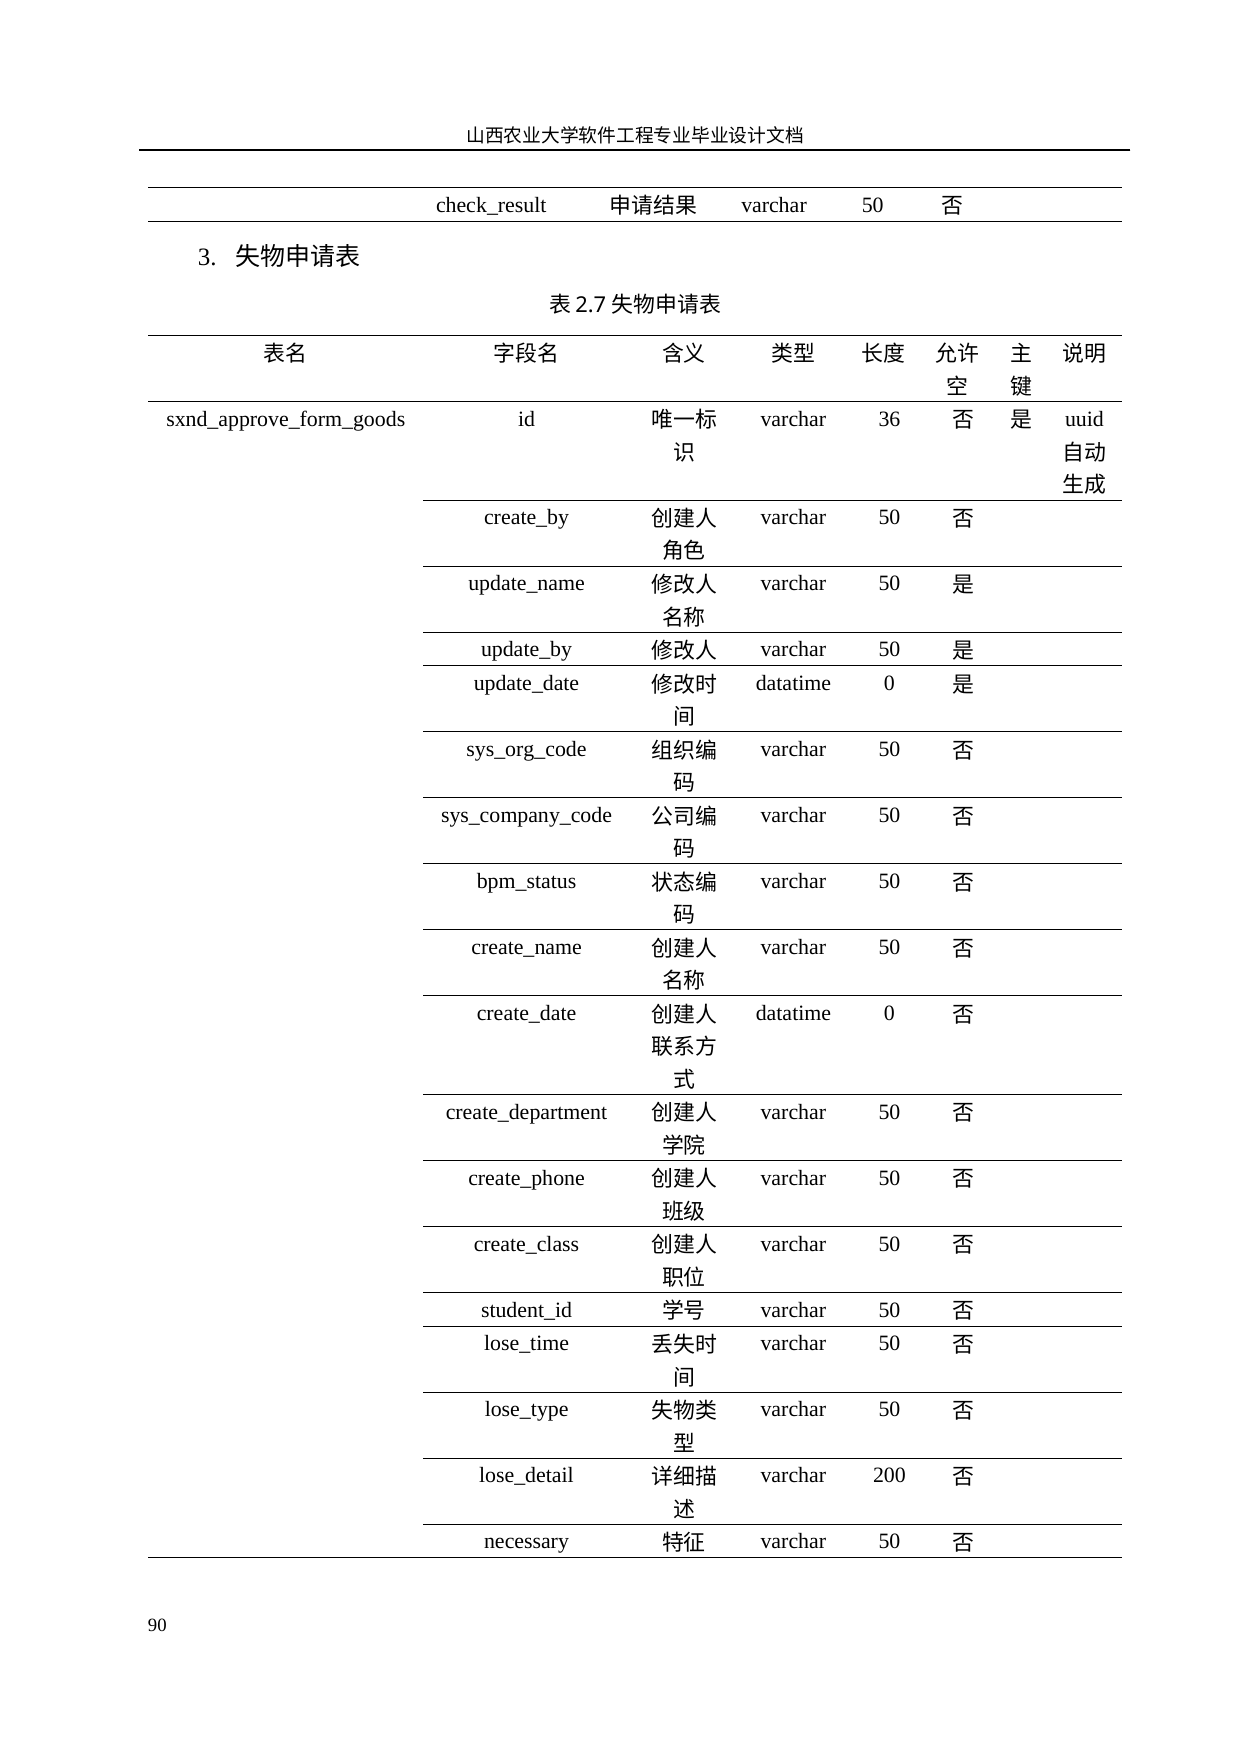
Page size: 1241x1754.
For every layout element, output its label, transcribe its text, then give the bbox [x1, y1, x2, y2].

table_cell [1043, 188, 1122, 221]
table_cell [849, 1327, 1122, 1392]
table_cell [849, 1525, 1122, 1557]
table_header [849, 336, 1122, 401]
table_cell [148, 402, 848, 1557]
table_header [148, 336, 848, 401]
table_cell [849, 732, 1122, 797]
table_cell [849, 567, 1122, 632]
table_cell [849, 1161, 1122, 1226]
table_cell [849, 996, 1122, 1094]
list 失物申请表 [148, 222, 1122, 287]
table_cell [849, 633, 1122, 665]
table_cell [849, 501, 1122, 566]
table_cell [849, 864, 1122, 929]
text 表2.7 失物申请表 [148, 287, 1122, 319]
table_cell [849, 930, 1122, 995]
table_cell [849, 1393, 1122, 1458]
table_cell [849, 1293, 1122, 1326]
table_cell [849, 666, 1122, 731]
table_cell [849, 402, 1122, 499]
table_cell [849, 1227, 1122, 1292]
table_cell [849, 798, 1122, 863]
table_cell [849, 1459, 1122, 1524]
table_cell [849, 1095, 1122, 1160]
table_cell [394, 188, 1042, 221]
